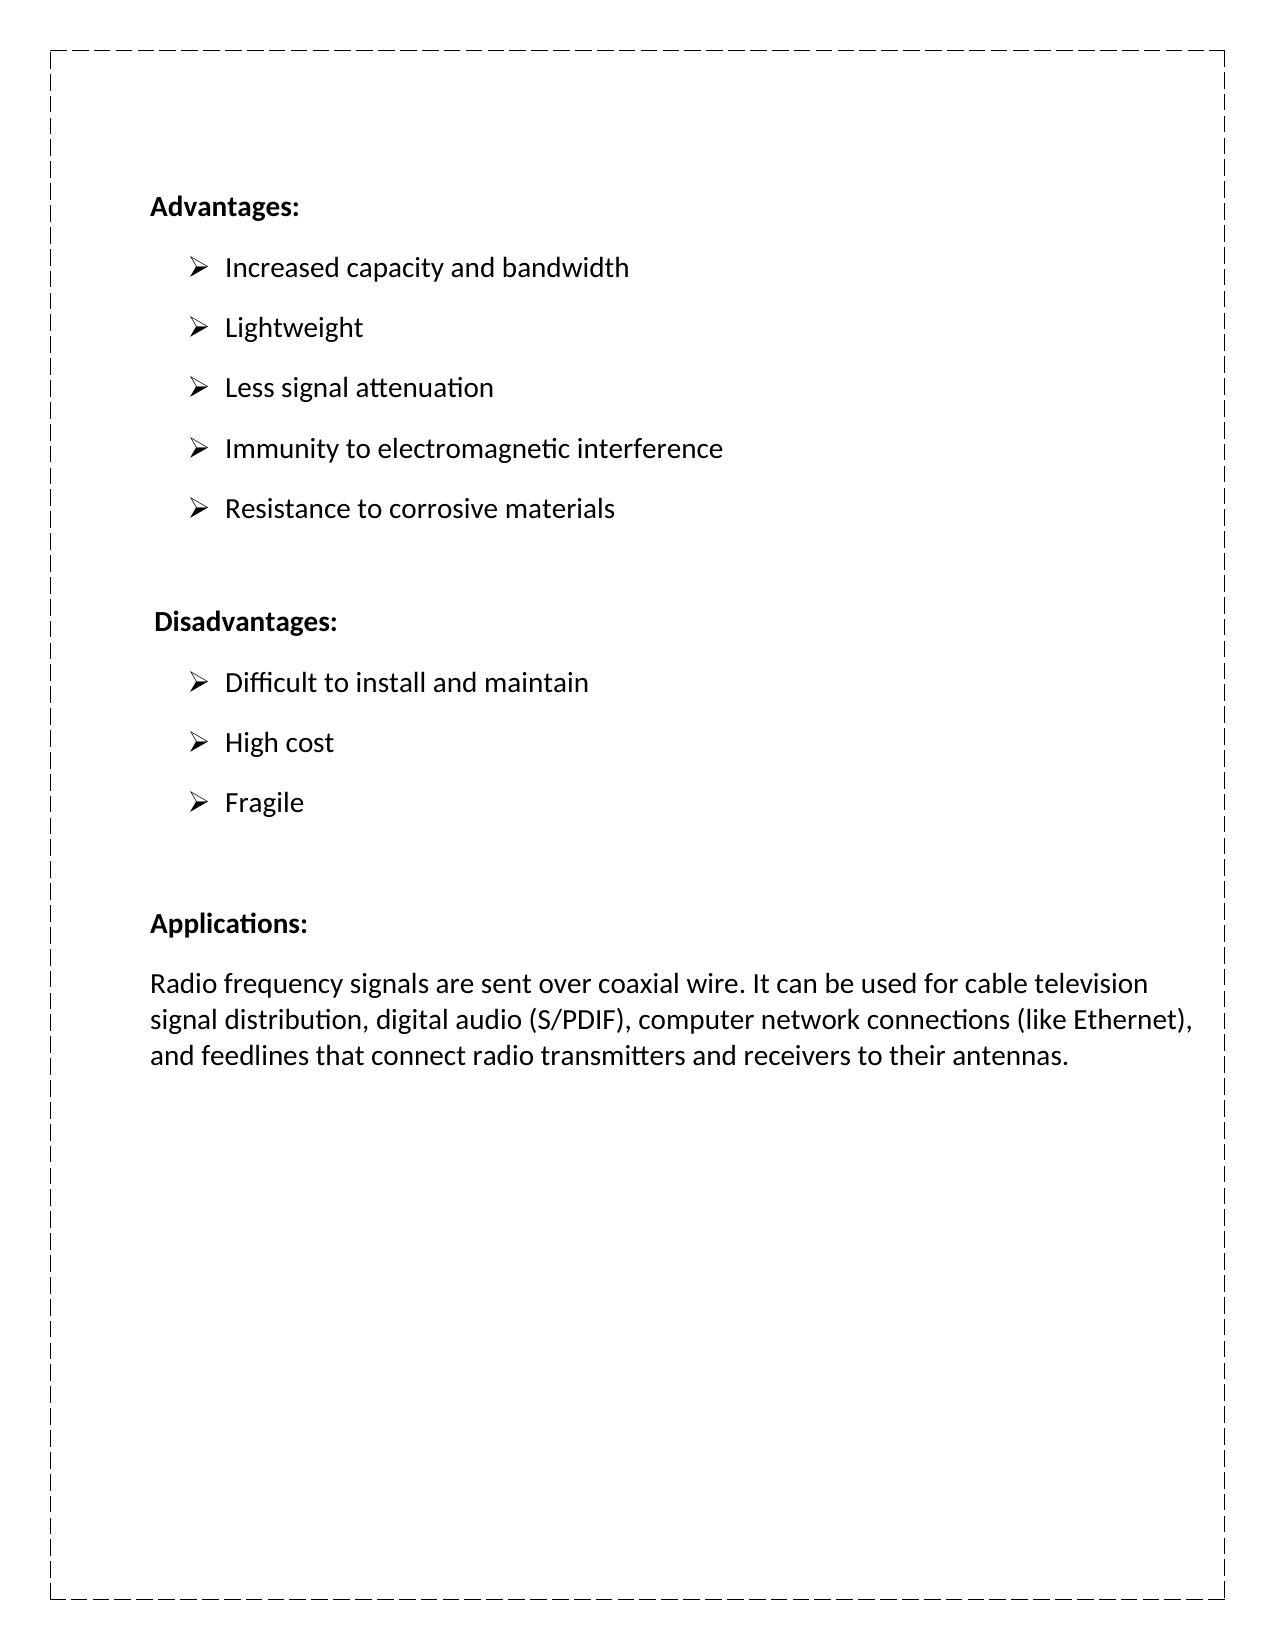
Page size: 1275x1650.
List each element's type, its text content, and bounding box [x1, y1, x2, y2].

text Radio frequency signals are sent over coaxial wire. It can be used for cable television signal distribution, digital audio (S/PDIF), computer network connections (like Ethernet), and feedlines that connect radio transmitters and receivers to their antennas. [150, 965, 1200, 1072]
list Fragile [187, 784, 1200, 820]
list Lightweight [187, 309, 1200, 345]
list Immunity to electromagnetic interference [187, 430, 1200, 465]
text Advantages: [150, 188, 1200, 224]
text Disadvantages: [75, 603, 1200, 639]
list Increased capacity and bandwidth [187, 249, 1200, 284]
list Difficult to install and maintain [187, 664, 1200, 699]
text Applications: [150, 905, 1200, 941]
list Less signal attenuation [187, 369, 1200, 405]
list Resistance to corrosive materials [187, 490, 1200, 526]
list High cost [187, 724, 1200, 760]
